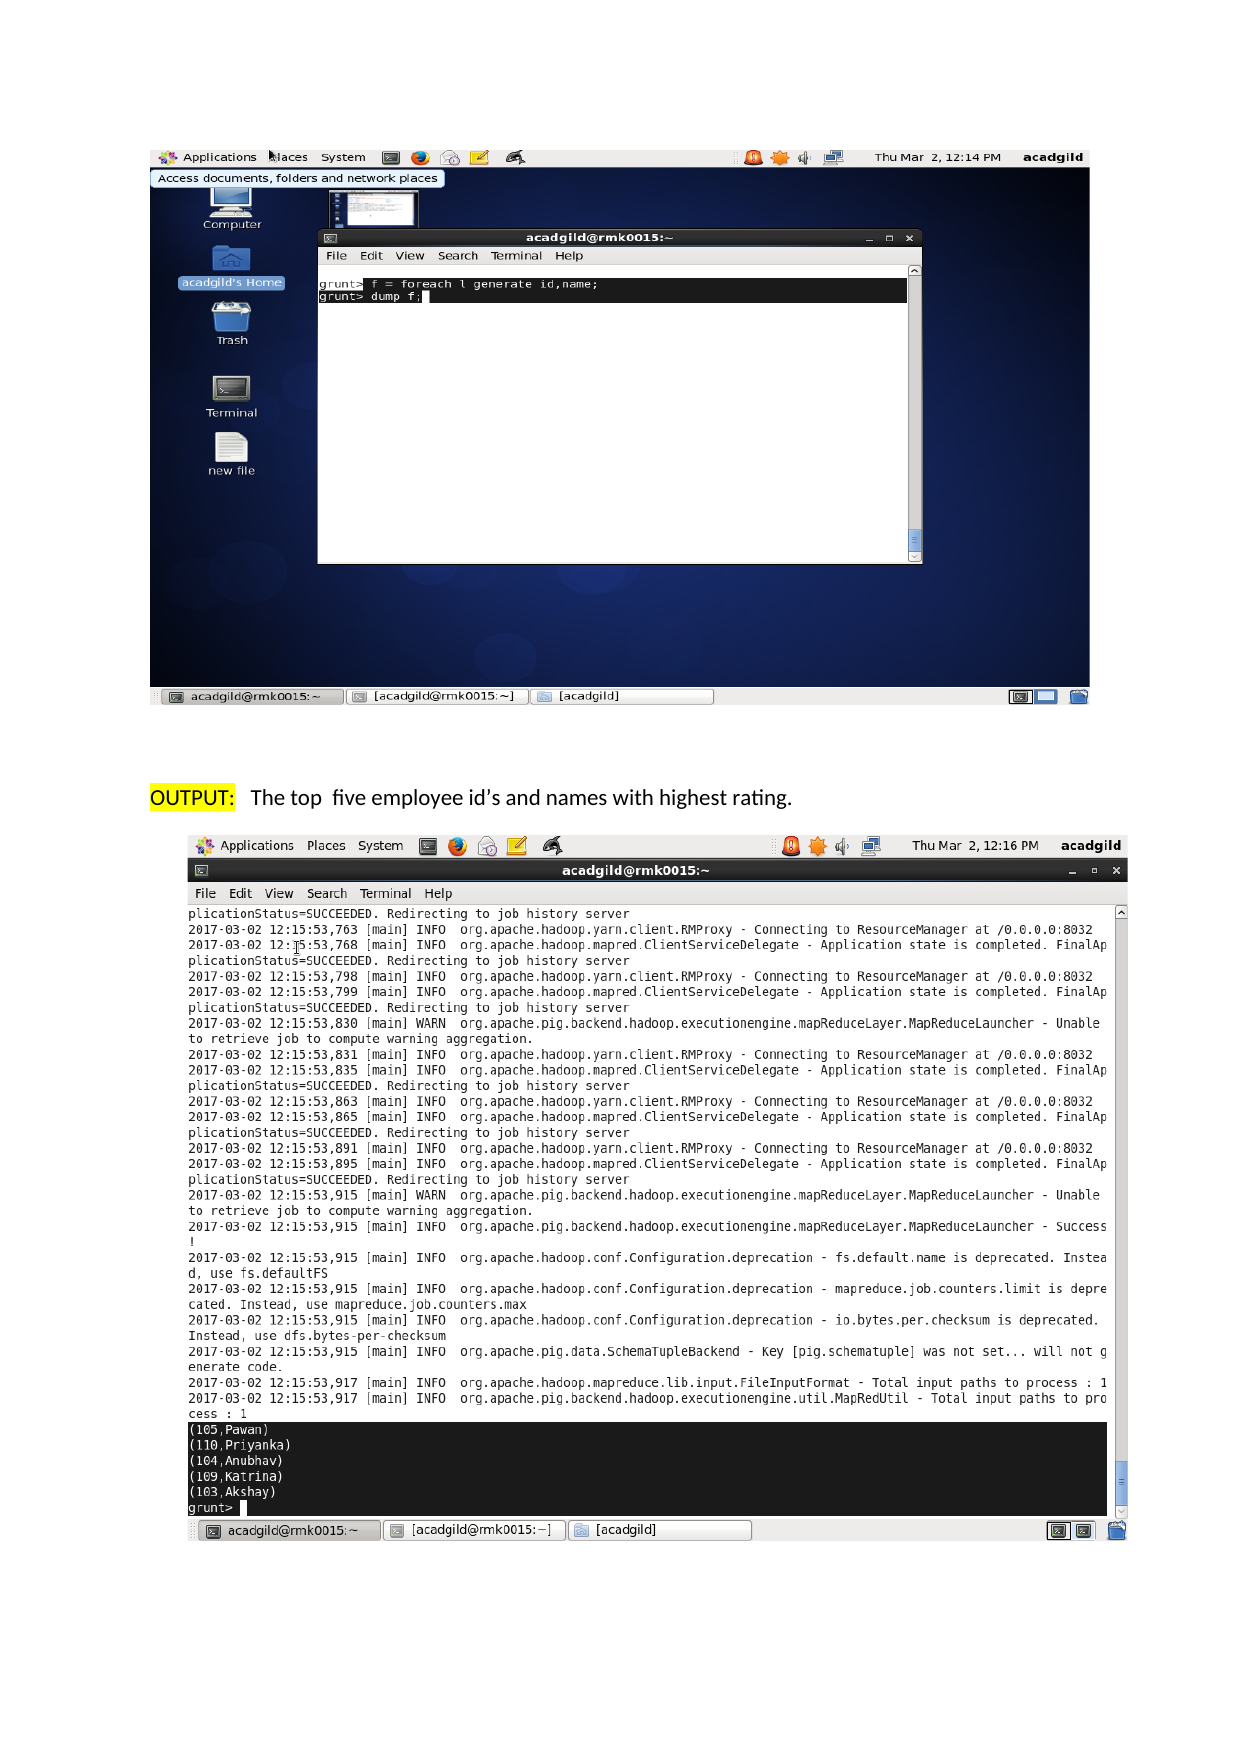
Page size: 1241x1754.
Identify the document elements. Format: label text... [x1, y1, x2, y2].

text OUTPUT: The top five employee id’s and names with highest rating. [235, 783, 1090, 811]
picture [187, 835, 1128, 1541]
picture [150, 150, 1090, 705]
